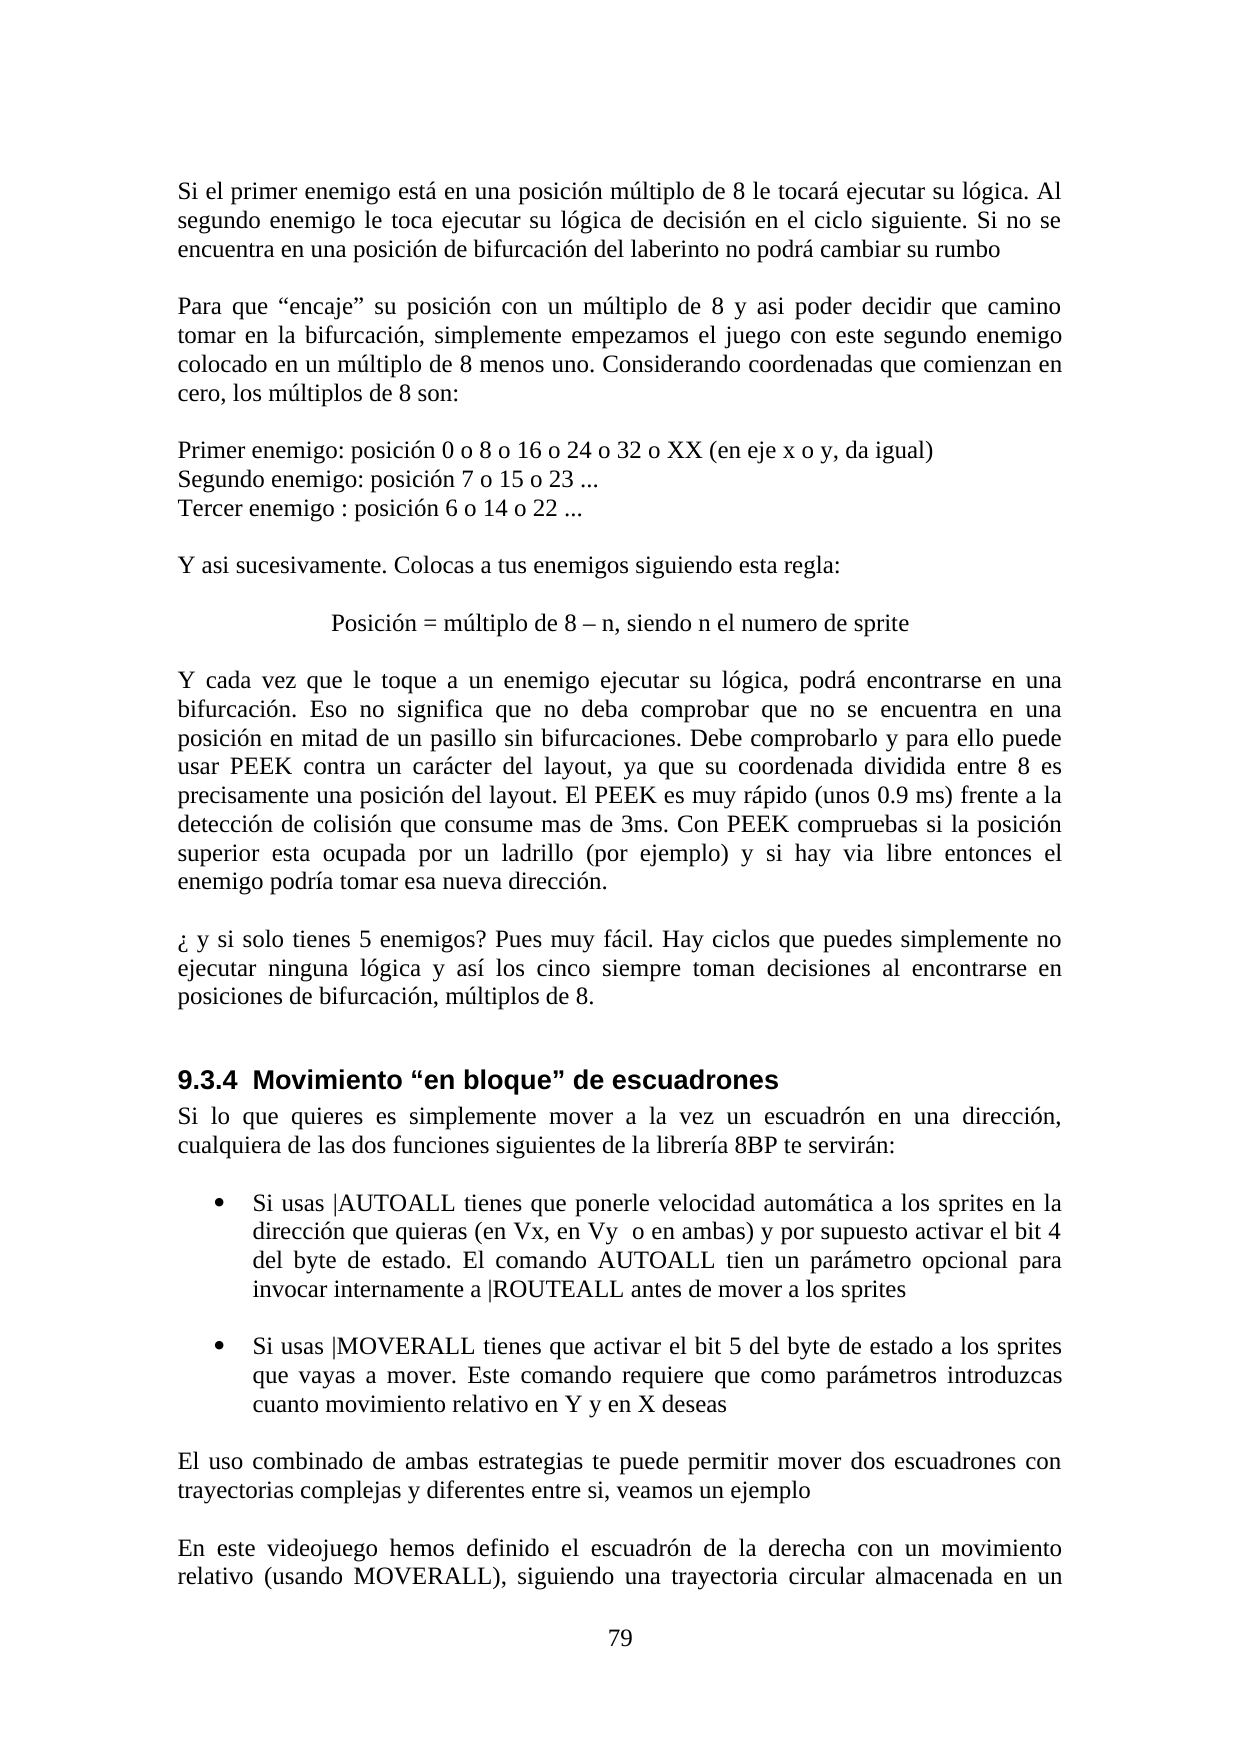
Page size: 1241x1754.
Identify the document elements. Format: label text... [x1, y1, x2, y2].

text Posición = múltiplo de 8 – n, siendo n el numero de sprite [177, 608, 1063, 636]
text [177, 1533, 1063, 1590]
text Y asi sucesivamente. Colocas a tus enemigos siguiendo esta regla: [177, 550, 1063, 579]
subtitle Movimiento “en bloque” de escuadrones [177, 1064, 1063, 1095]
list Si usas |AUTOALL tienes que ponerle velocidad automática a los sprites en la dirección que quieras (en Vx, en Vy o en ambas) y por supuesto activar el bit 4 del byte de estado. El comando AUTOALL tien un parámetro opcional para invocar internamente a |ROUTEALL antes de mover a los sprites [215, 1188, 1063, 1303]
text Segundo enemigo: posición 7 o 15 o 23 ... [177, 464, 1063, 493]
list Si usas |MOVERALL tienes que activar el bit 5 del byte de estado a los sprites que vayas a mover. Este comando requiere que como parámetros introduzcas cuanto movimiento relativo en Y y en X deseas [215, 1331, 1063, 1418]
text Para que “encaje” su posición con un múltiplo de 8 y asi poder decidir que camino tomar en la bifurcación, simplemente empezamos el juego con este segundo enemigo colocado en un múltiplo de 8 menos uno. Considerando coordenadas que comienzan en cero, los múltiplos de 8 son: [177, 291, 1063, 406]
text Si lo que quieres es simplemente mover a la vez un escuadrón en una dirección, cualquiera de las dos funciones siguientes de la librería 8BP te servirán: [177, 1101, 1063, 1159]
text Tercer enemigo : posición 6 o 14 o 22 ... [177, 493, 1063, 521]
text Primer enemigo: posición 0 o 8 o 16 o 24 o 32 o XX (en eje x o y, da igual) [177, 435, 1063, 464]
text Y cada vez que le toque a un enemigo ejecutar su lógica, podrá encontrarse en una bifurcación. Eso no significa que no deba comprobar que no se encuentra en una posición en mitad de un pasillo sin bifurcaciones. Debe comprobarlo y para ello puede usar PEEK contra un carácter del layout, ya que su coordenada dividida entre 8 es precisamente una posición del layout. El PEEK es muy rápido (unos 0.9 ms) frente a la detección de colisión que consume mas de 3ms. Con PEEK compruebas si la posición superior esta ocupada por un ladrillo (por ejemplo) y si hay via libre entonces el enemigo podría tomar esa nueva dirección. [177, 665, 1063, 895]
text Si el primer enemigo está en una posición múltiplo de 8 le tocará ejecutar su lógica. Al segundo enemigo le toca ejecutar su lógica de decisión en el ciclo siguiente. Si no se encuentra en una posición de bifurcación del laberinto no podrá cambiar su rumbo [177, 176, 1063, 263]
text El uso combinado de ambas estrategias te puede permitir mover dos escuadrones con trayectorias complejas y diferentes entre si, veamos un ejemplo [177, 1446, 1063, 1504]
text ¿ y si solo tienes 5 enemigos? Pues muy fácil. Hay ciclos que puedes simplemente no ejecutar ninguna lógica y así los cinco siempre toman decisiones al encontrarse en posiciones de bifurcación, múltiplos de 8. [177, 924, 1063, 1010]
